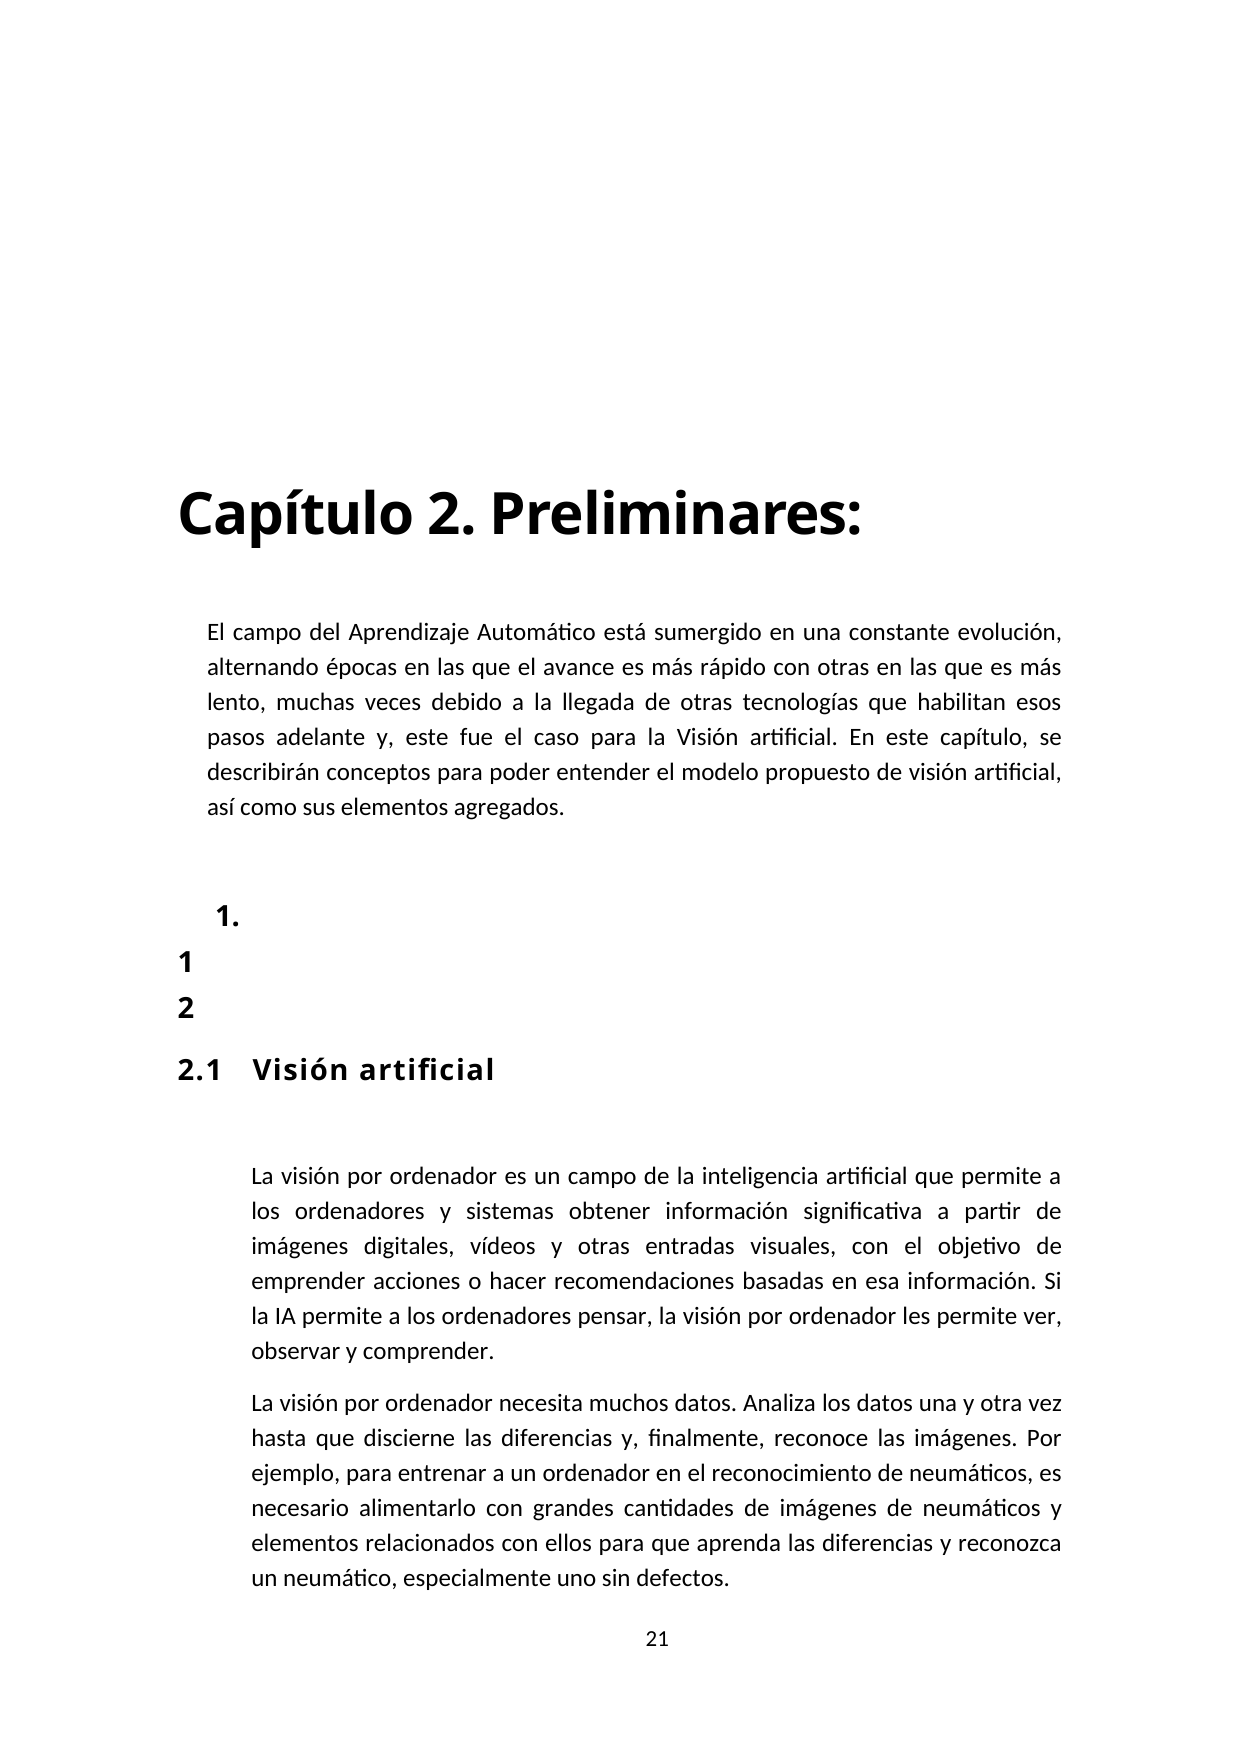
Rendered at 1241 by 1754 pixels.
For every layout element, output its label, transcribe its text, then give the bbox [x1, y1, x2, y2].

title Capítulo 2. Preliminares: [177, 472, 1063, 551]
text La visión por ordenador es un campo de la inteligencia artificial que permite a los ordenadores y sistemas obtener información significativa a partir de imágenes digitales, vídeos y otras entradas visuales, con el objetivo de emprender acciones o hacer recomendaciones basadas en esa información. Si la IA permite a los ordenadores pensar, la visión por ordenador les permite ver, observar y comprender. [251, 1160, 1063, 1366]
text La visión por ordenador necesita muchos datos. Analiza los datos una y otra vez hasta que discierne las diferencias y, finalmente, reconoce las imágenes. Por ejemplo, para entrenar a un ordenador en el reconocimiento de neumáticos, es necesario alimentarlo con grandes cantidades de imágenes de neumáticos y elementos relacionados con ellos para que aprenda las diferencias y reconozca un neumático, especialmente uno sin defectos. [251, 1387, 1063, 1592]
subtitle Visión artificial [177, 1049, 1063, 1089]
list El campo del Aprendizaje Automático está sumergido en una constante evolución, alternando épocas en las que el avance es más rápido con otras en las que es más lento, muchas veces debido a la llegada de otras tecnologías que habilitan esos pasos adelante y, este fue el caso para la Visión artificial. En este capítulo, se describirán conceptos para poder entender el modelo propuesto de visión artificial, así como sus elementos agregados. [207, 616, 1063, 821]
